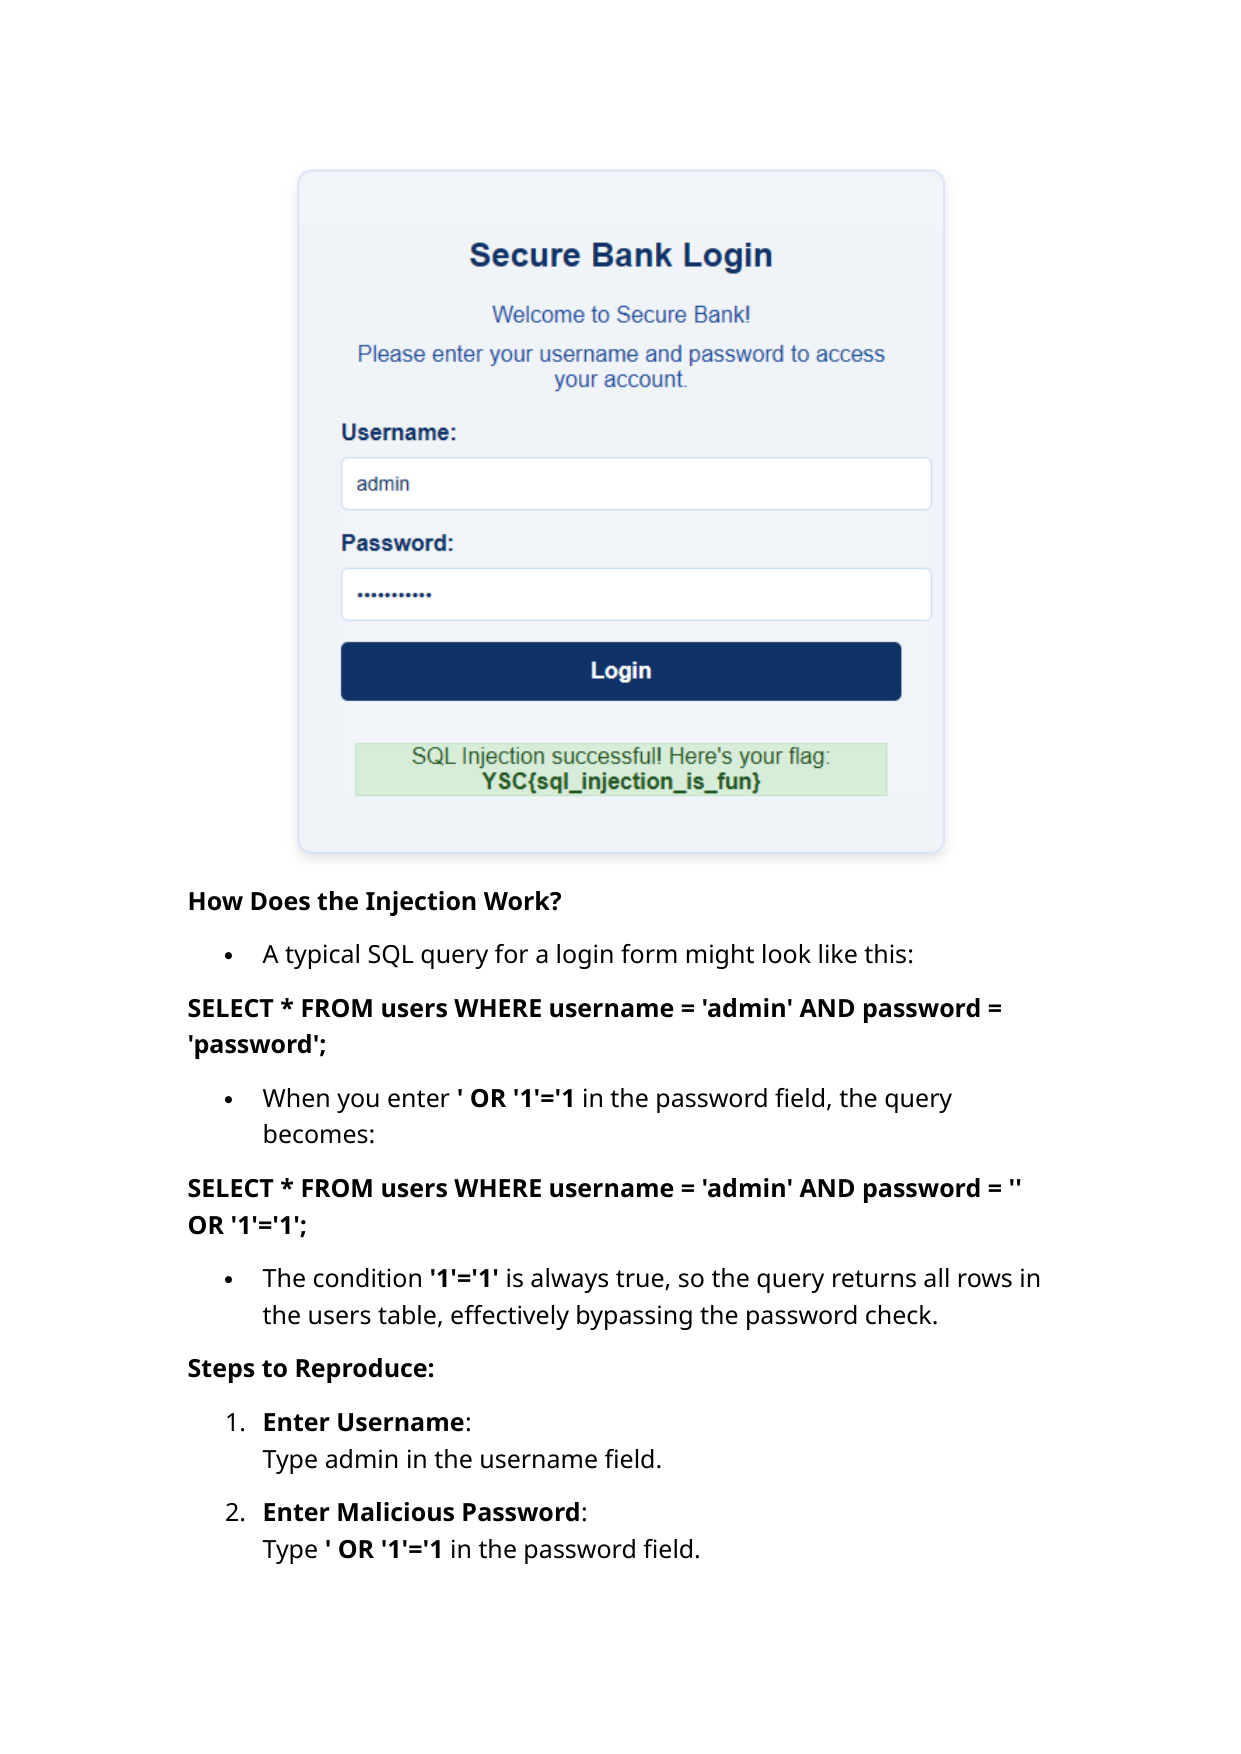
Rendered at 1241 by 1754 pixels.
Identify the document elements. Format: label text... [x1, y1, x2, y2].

list The condition '1'='1' is always true, so the query returns all rows in the users table, effectively bypassing the password check. [225, 1261, 1053, 1332]
text Steps to Reproduce: [187, 1351, 1053, 1385]
list A typical SQL query for a login form might look like this: [225, 937, 1053, 971]
text SELECT * FROM users WHERE username = 'admin' AND password = 'password'; [187, 990, 1053, 1061]
text SELECT * FROM users WHERE username = 'admin' AND password = '' OR '1'='1'; [187, 1171, 1053, 1241]
list Enter Malicious Password: Type ' OR '1'='1 in the password field. [225, 1495, 1053, 1566]
text How Does the Injection Work? [187, 883, 1053, 917]
list When you enter ' OR '1'='1 in the password field, the query becomes: [225, 1080, 1053, 1151]
list Enter Username: Type admin in the username field. [225, 1404, 1053, 1475]
picture [281, 150, 959, 865]
